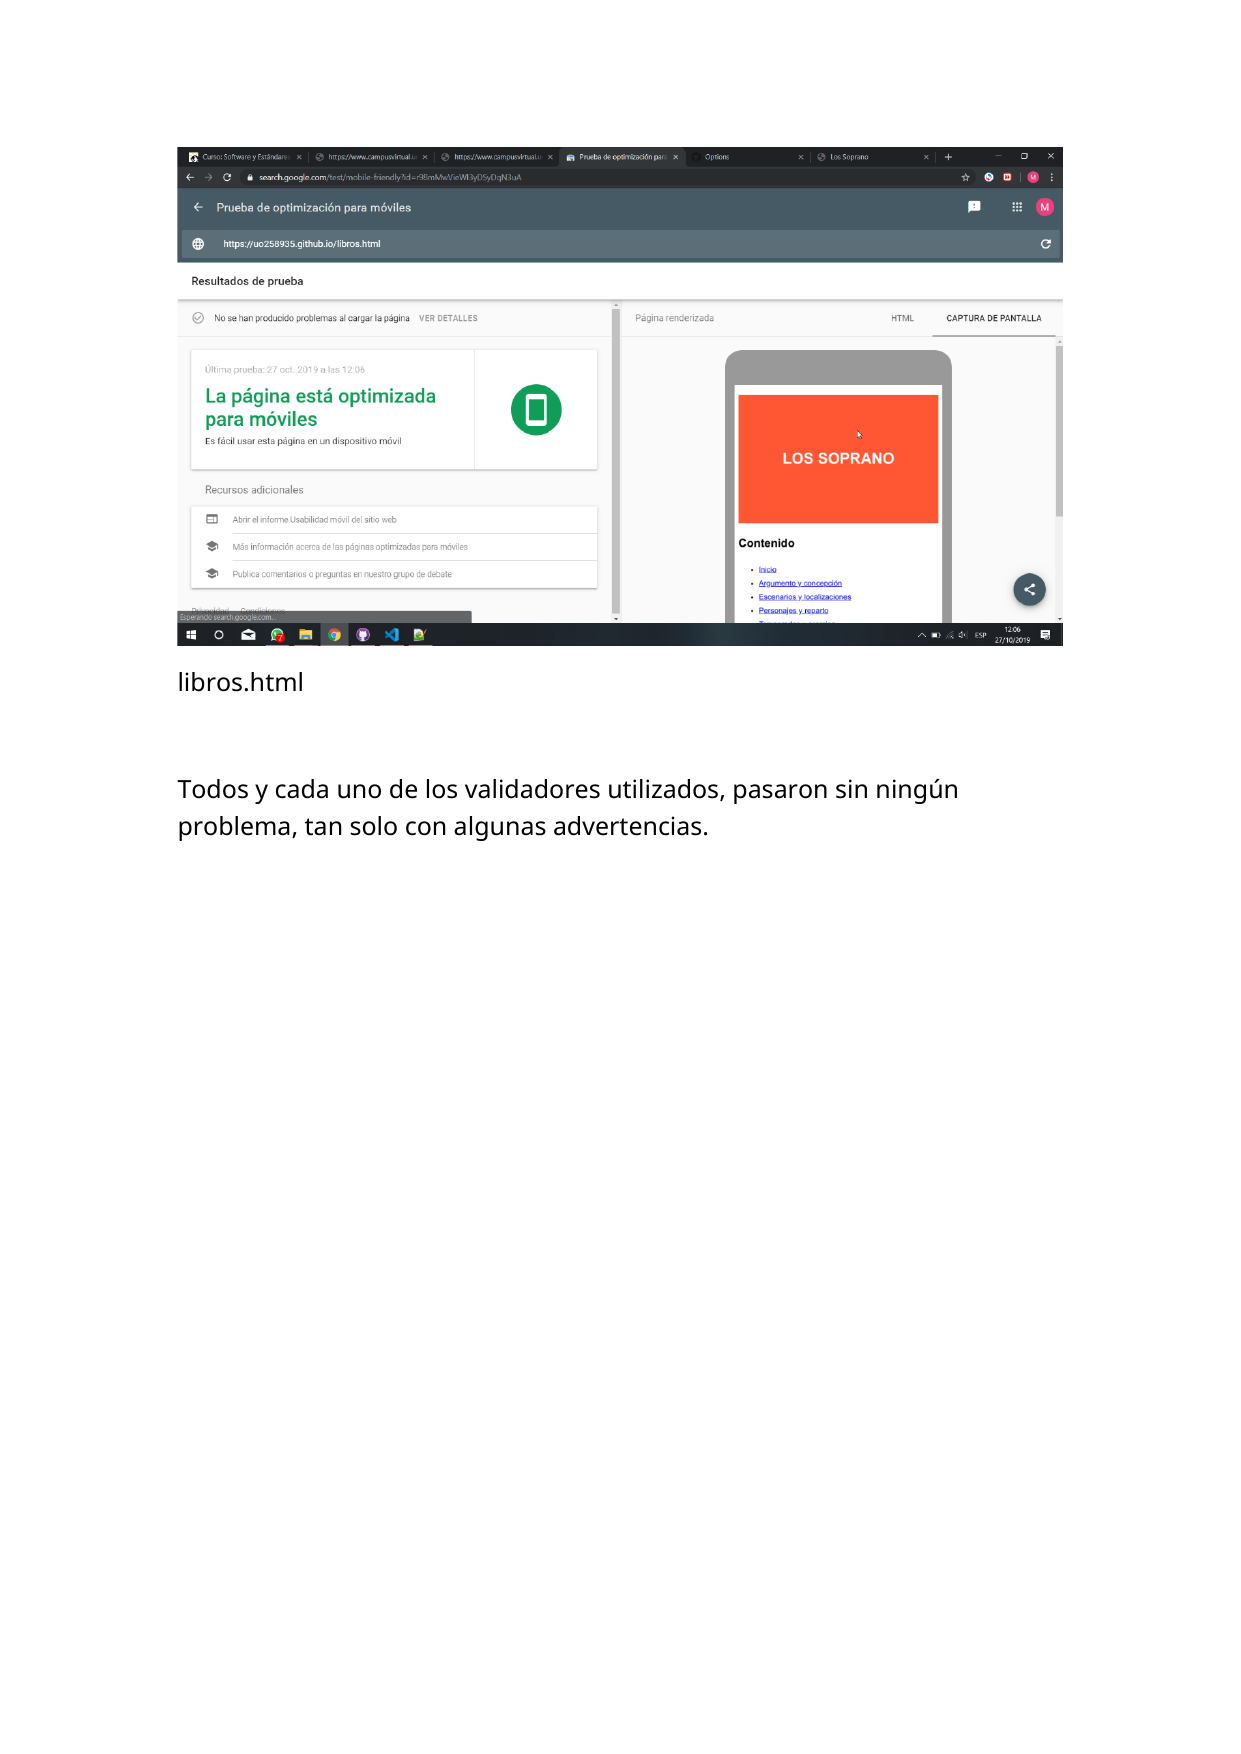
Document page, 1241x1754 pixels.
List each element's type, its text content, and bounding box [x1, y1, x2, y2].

text libros.html [177, 665, 1063, 699]
picture [177, 147, 1063, 646]
text Todos y cada uno de los validadores utilizados, pasaron sin ningún problema, tan solo con algunas advertencias. [177, 772, 1063, 842]
